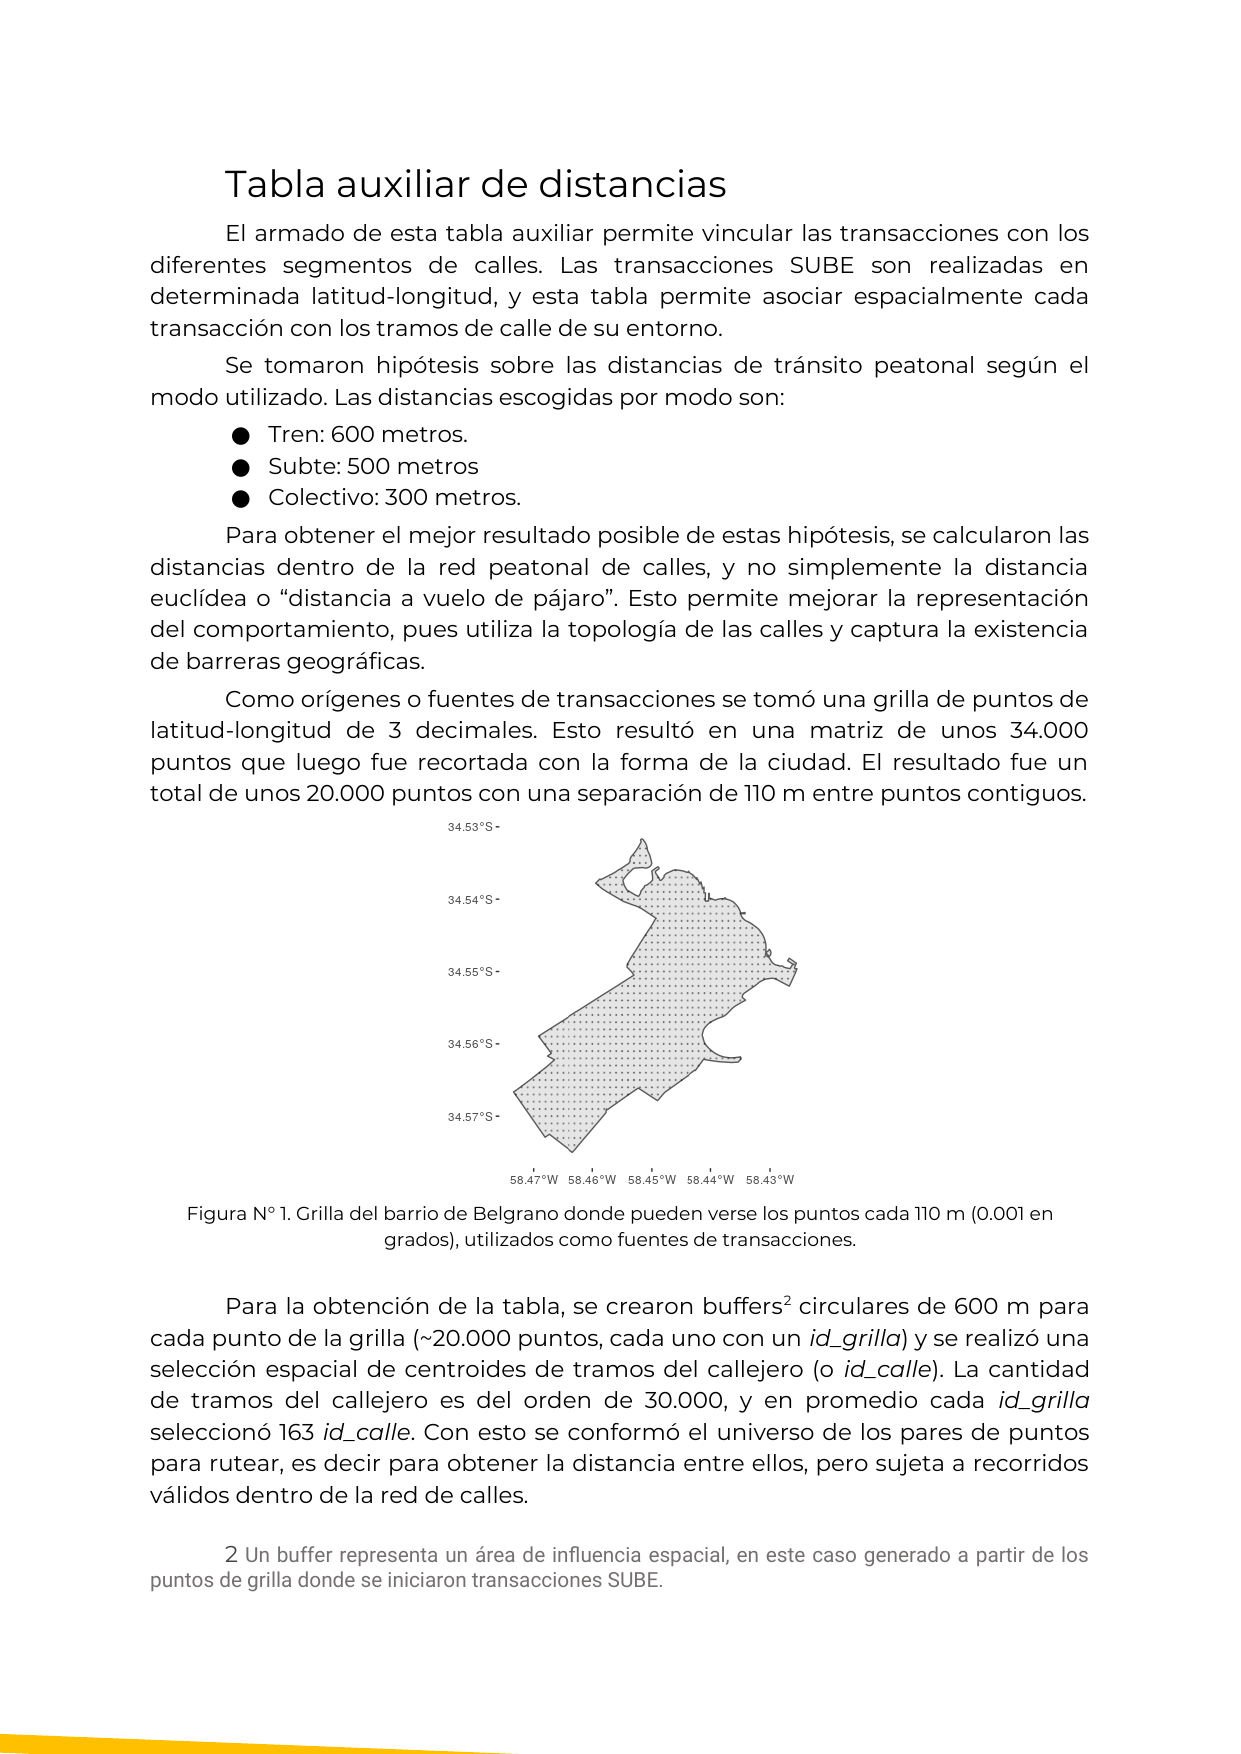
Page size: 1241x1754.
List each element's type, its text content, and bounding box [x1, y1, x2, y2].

text Como orígenes o fuentes de transacciones se tomó una grilla de puntos de latitud-longitud de 3 decimales. Esto resultó en una matriz de unos 34.000 puntos que luego fue recortada con la forma de la ciudad. El resultado fue un total de unos 20.000 puntos con una separación de 110 m entre puntos contiguos. [150, 685, 1090, 807]
subtitle Tabla auxiliar de distancias [150, 162, 1090, 207]
text Se tomaron hipótesis sobre las distancias de tránsito peatonal según el modo utilizado. Las distancias escogidas por modo son: [150, 352, 1090, 411]
list Tren: 600 metros. [231, 421, 1090, 449]
text Para la obtención de la tabla, se crearon buffers circulares de 600 m para cada punto de la grilla (~20.000 puntos, cada uno con un id_grilla) y se realizó una selección espacial de centroides de tramos del callejero (o id_calle). La cantidad de tramos del callejero es del orden de 30.000, y en promedio cada id_grilla seleccionó 163 id_calle. Con esto se conformó el universo de los pares de puntos para rutear, es decir para obtener la distancia entre ellos, pero sujeta a recorridos válidos dentro de la red de calles. [150, 1292, 1090, 1509]
list Subte: 500 metros [231, 452, 1090, 480]
text Para obtener el mejor resultado posible de estas hipótesis, se calcularon las distancias dentro de la red peatonal de calles, y no simplemente la distancia euclídea o “distancia a vuelo de pájaro”. Esto permite mejorar la representación del comportamiento, pues utiliza la topología de las calles y captura la existencia de barreras geográficas. [150, 521, 1090, 675]
text El armado de esta tabla auxiliar permite vincular las transacciones con los diferentes segmentos de calles. Las transacciones SUBE son realizadas en determinada latitud-longitud, y esta tabla permite asociar espacialmente cada transacción con los tramos de calle de su entorno. [150, 219, 1090, 342]
list Colectivo: 300 metros. [231, 484, 1090, 512]
picture [423, 817, 817, 1193]
text Figura N° 1. Grilla del barrio de Belgrano donde pueden verse los puntos cada 110 m (0.001 en grados), utilizados como fuentes de transacciones. [150, 1203, 1090, 1251]
